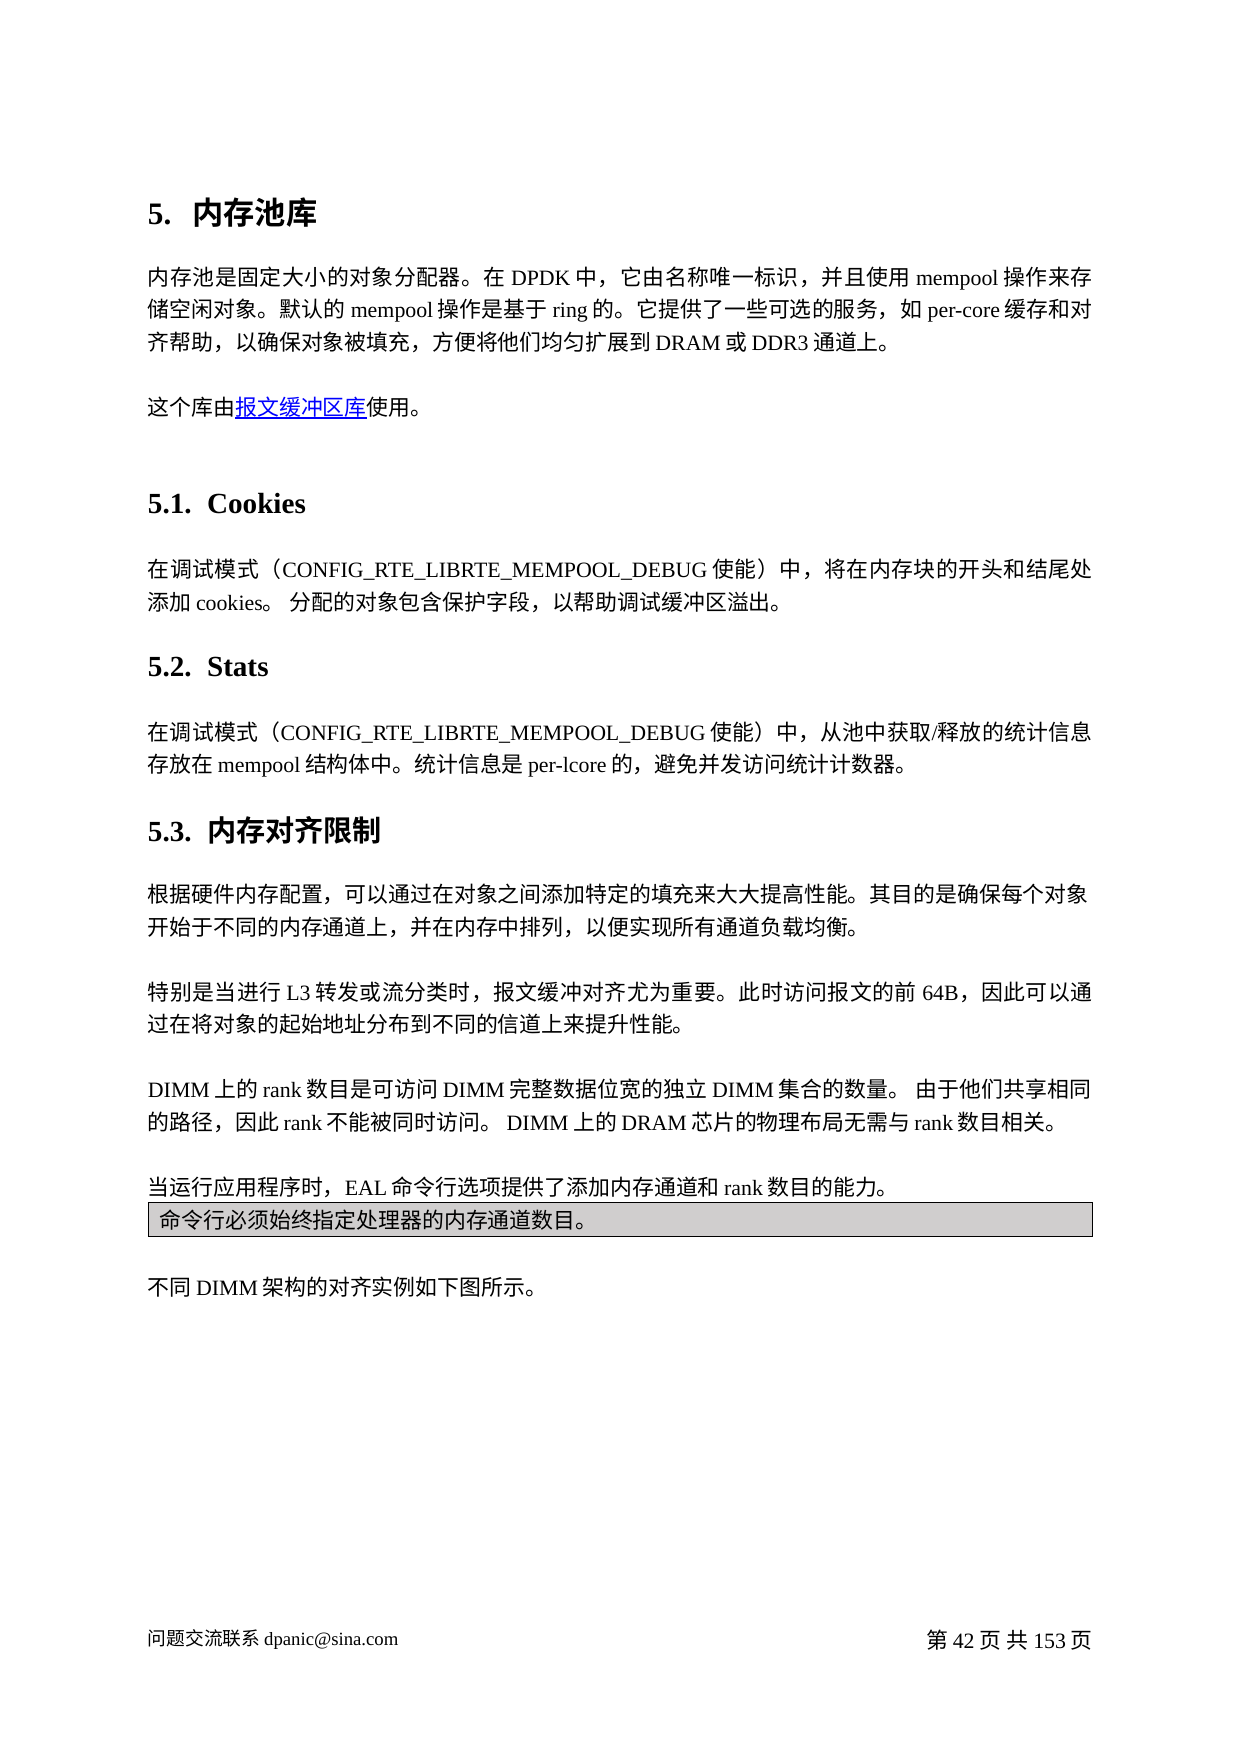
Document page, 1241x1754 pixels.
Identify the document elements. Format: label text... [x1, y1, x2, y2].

text 在调试模式（CONFIG_RTE_LIBRTE_MEMPOOL_DEBUG使能）中，将在内存块的开头和结尾处添加cookies。 分配的对象包含保护字段，以帮助调试缓冲区溢出。 [148, 552, 1092, 617]
text 在调试模式（CONFIG_RTE_LIBRTE_MEMPOOL_DEBUG使能）中，从池中获取/释放的统计信息存放在mempool结构体中。统计信息是per-lcore的，避免并发访问统计计数器。 [148, 714, 1092, 779]
subtitle 内存对齐限制 [148, 796, 1092, 861]
text 这个库由报文缓冲区库使用。 [148, 389, 1092, 422]
subtitle Stats [148, 633, 1092, 698]
text DIMM上的rank数目是可访问DIMM完整数据位宽的独立DIMM集合的数量。 由于他们共享相同的路径，因此rank不能被同时访问。 DIMM上的DRAM芯片的物理布局无需与rank数目相关。 [148, 1072, 1092, 1137]
text 当运行应用程序时，EAL命令行选项提供了添加内存通道和rank数目的能力。 [148, 1169, 1092, 1202]
subtitle Cookies [148, 471, 1092, 536]
text 内存池是固定大小的对象分配器。在DPDK中，它由名称唯一标识，并且使用mempool操作来存储空闲对象。默认的mempool操作是基于ring的。它提供了一些可选的服务，如per-core缓存和对齐帮助，以确保对象被填充，方便将他们均匀扩展到DRAM或DDR3通道上。 [148, 259, 1092, 357]
text 根据硬件内存配置，可以通过在对象之间添加特定的填充来大大提高性能。其目的是确保每个对象开始于不同的内存通道上，并在内存中排列，以便实现所有通道负载均衡。 [148, 877, 1092, 942]
text 不同DIMM架构的对齐实例如下图所示。 [148, 1269, 1092, 1302]
text 特别是当进行L3转发或流分类时，报文缓冲对齐尤为重要。此时访问报文的前64B，因此可以通过在将对象的起始地址分布到不同的信道上来提升性能。 [148, 974, 1092, 1039]
table_header 命令行必须始终指定处理器的内存通道数目。 [149, 1203, 1092, 1236]
subtitle 内存池库 [148, 178, 1092, 243]
